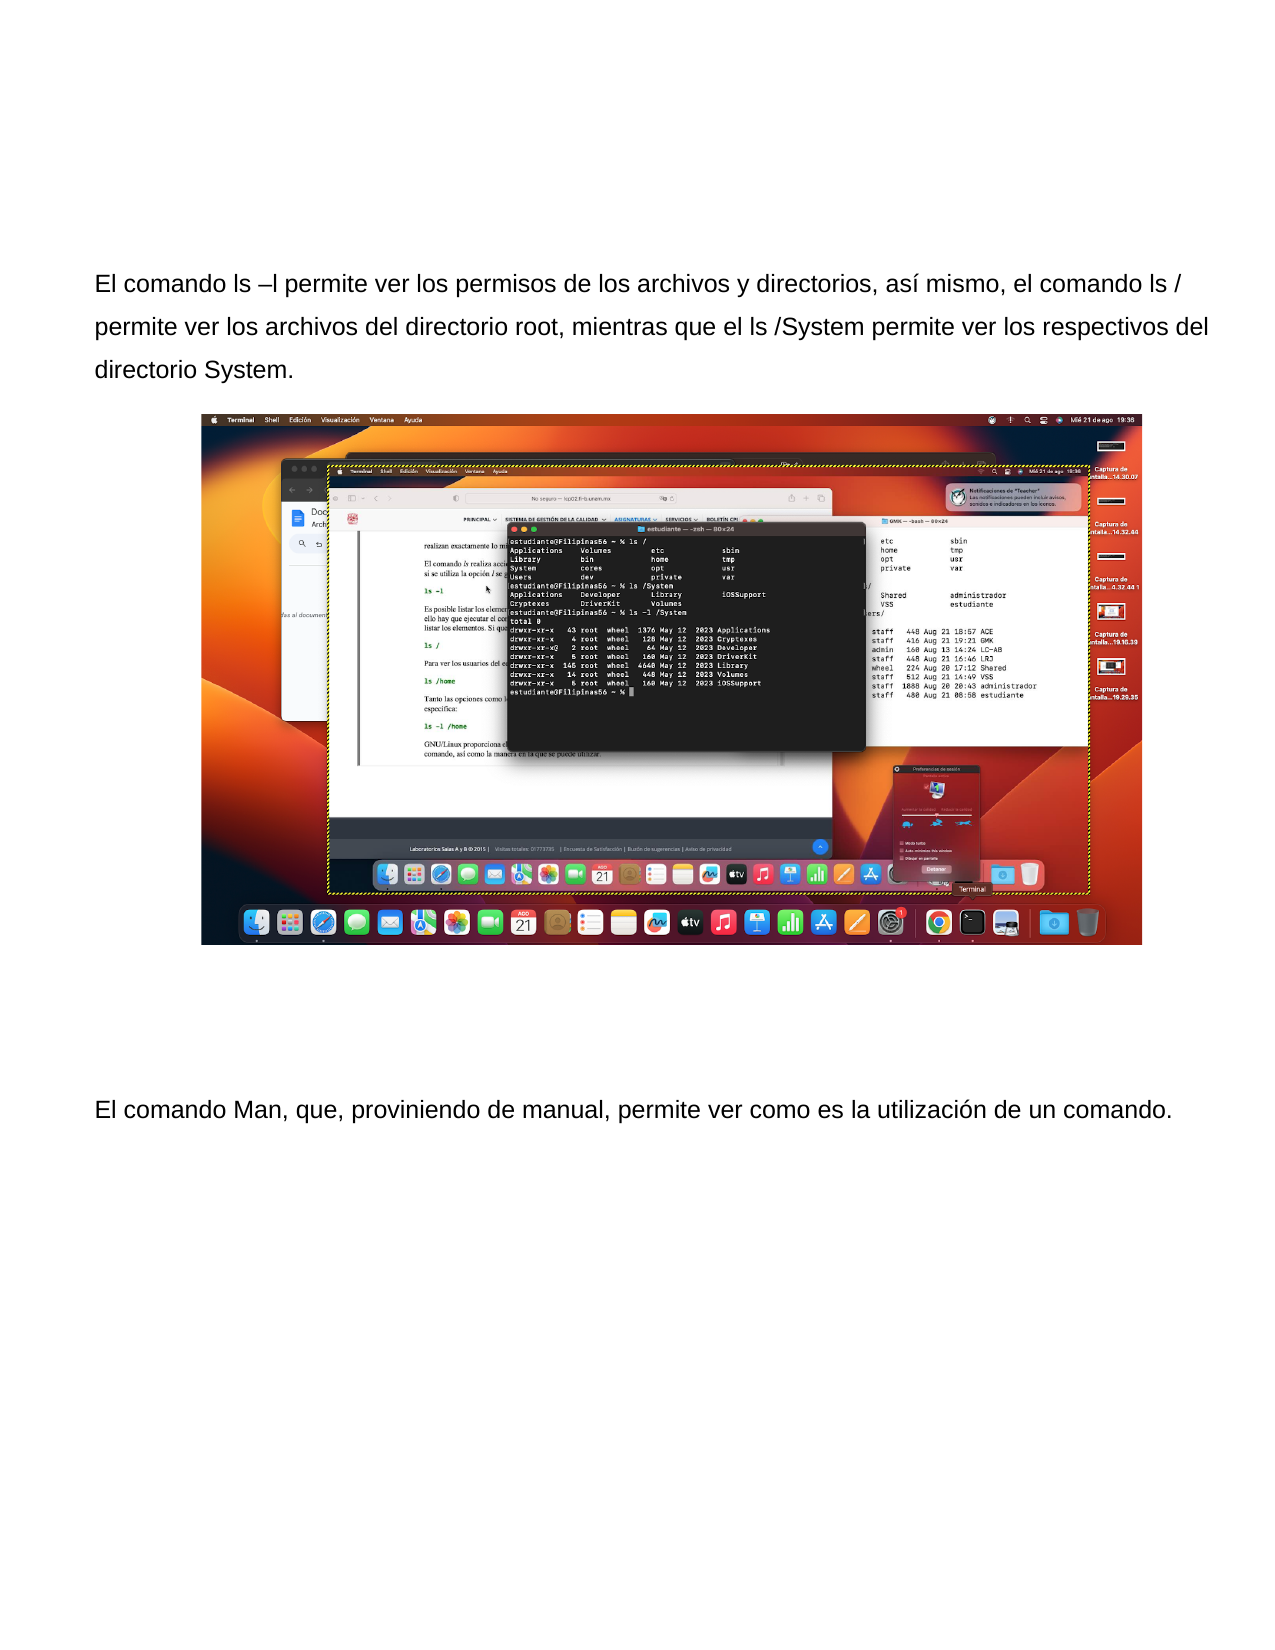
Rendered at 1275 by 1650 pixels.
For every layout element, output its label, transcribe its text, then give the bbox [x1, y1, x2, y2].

picture [201, 414, 1143, 945]
text El comando Man, que, proviniendo de manual, permite ver como es la utilización de un comando. [94, 1095, 1249, 1123]
text El comando ls –l permite ver los permisos de los archivos y directorios, así mismo, el comando ls / permite ver los archivos del directorio root, mientras que el ls /System permite ver los respectivos del directorio System. [94, 269, 1249, 384]
